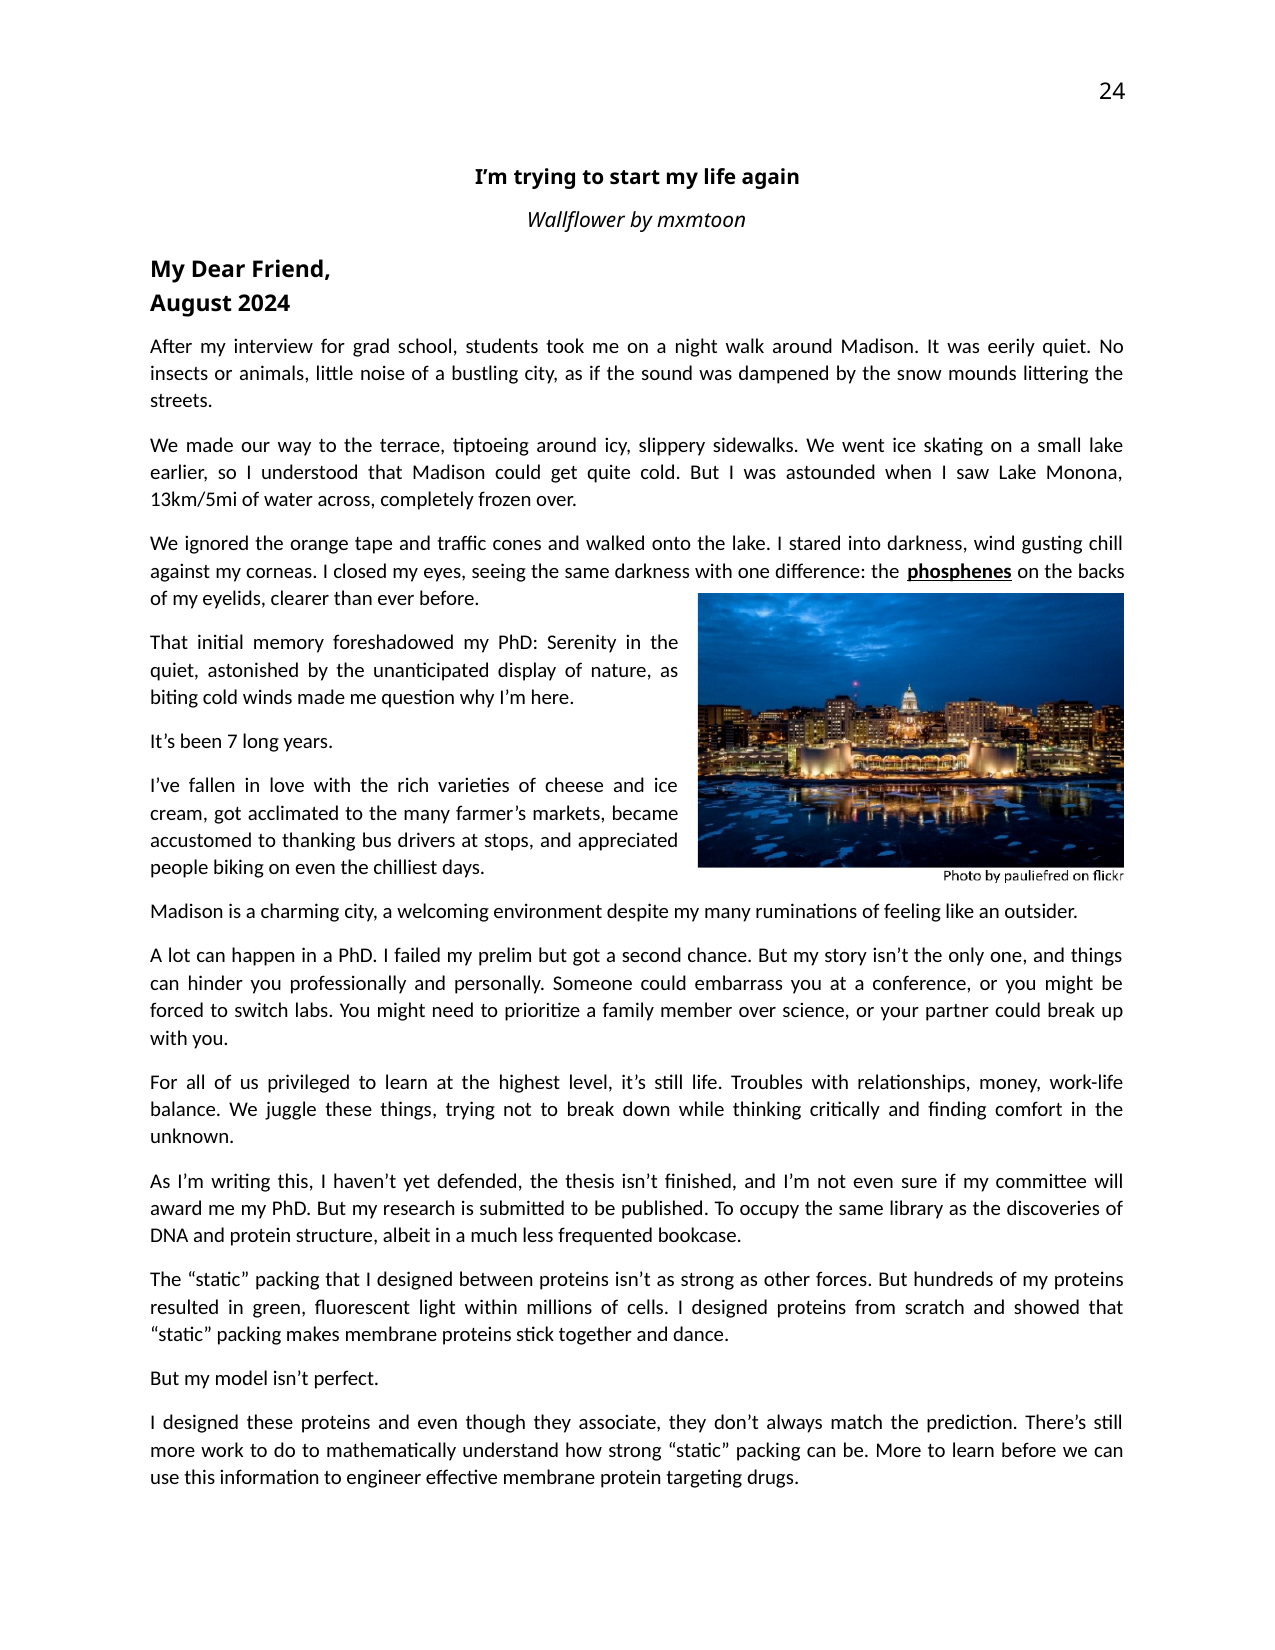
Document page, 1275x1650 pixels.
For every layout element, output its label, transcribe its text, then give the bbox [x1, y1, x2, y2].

text That initial memory foreshadowed my PhD: Serenity in the quiet, astonished by the unanticipated display of nature, as biting cold winds made me question why I’m here. [150, 629, 697, 710]
text We ignored the orange tape and traffic cones and walked onto the lake. I stared into darkness, wind gusting chill against my corneas. I closed my eyes, seeing the same darkness with one difference: the phosphenes on the backs of my eyelids, clearer than ever before. [150, 531, 1125, 611]
text But my model isn’t perfect. [150, 1366, 1125, 1391]
text Madison is a charming city, a welcoming environment despite my many ruminations of feeling like an outsider. [150, 899, 1125, 924]
text I designed these proteins and even though they associate, they don’t always match the prediction. There’s still more work to do to mathematically understand how strong “static” packing can be. More to learn before we can use this information to engineer effective membrane protein targeting drugs. [150, 1409, 1125, 1490]
text Wallflower by mxmtoon [150, 206, 1125, 234]
picture [697, 593, 1124, 883]
text I’ve fallen in love with the rich varieties of cheese and ice cream, got acclimated to the many farmer’s markets, became accustomed to thanking bus drivers at stops, and appreciated people biking on even the chilliest days. [150, 772, 697, 880]
text I’m trying to start my life again [150, 162, 1125, 191]
text After my interview for grad school, students took me on a night walk around Madison. It was eerily quiet. No insects or animals, little noise of a bustling city, as if the sound was dampened by the snow mounds littering the streets. [150, 333, 1125, 413]
text A lot can happen in a PhD. I failed my prelim but got a second chance. But my story isn’t the only one, and things can hinder you professionally and personally. Someone could embarrass you at a conference, or you might be forced to switch labs. You might need to prioritize a family member over science, or your partner could break up with you. [150, 943, 1125, 1050]
text As I’m writing this, I haven’t yet defended, the thesis isn’t finished, and I’m not even sure if my committee will award me my PhD. But my research is submitted to be published. To occupy the same library as the discoveries of DNA and protein structure, albeit in a much less frequented bookcase. [150, 1168, 1125, 1248]
text My Dear Friend, August 2024 [150, 253, 1125, 318]
text The “static” packing that I designed between proteins isn’t as strong as other forces. But hundreds of my proteins resulted in green, fluorescent light within millions of cells. I designed proteins from scratch and showed that “static” packing makes membrane proteins stick together and dance. [150, 1267, 1125, 1347]
text It’s been 7 long years. [150, 728, 697, 754]
text For all of us privileged to learn at the highest level, it’s still life. Troubles with relationships, money, work-life balance. We juggle these things, trying not to break down while thinking critically and finding comfort in the unknown. [150, 1069, 1125, 1149]
text We made our way to the terrace, tiptoeing around icy, slippery sidewalks. We went ice skating on a small lake earlier, so I understood that Madison could get quite cold. But I was astounded when I saw Lake Monona, 13km/5mi of water across, completely frozen over. [150, 432, 1125, 512]
